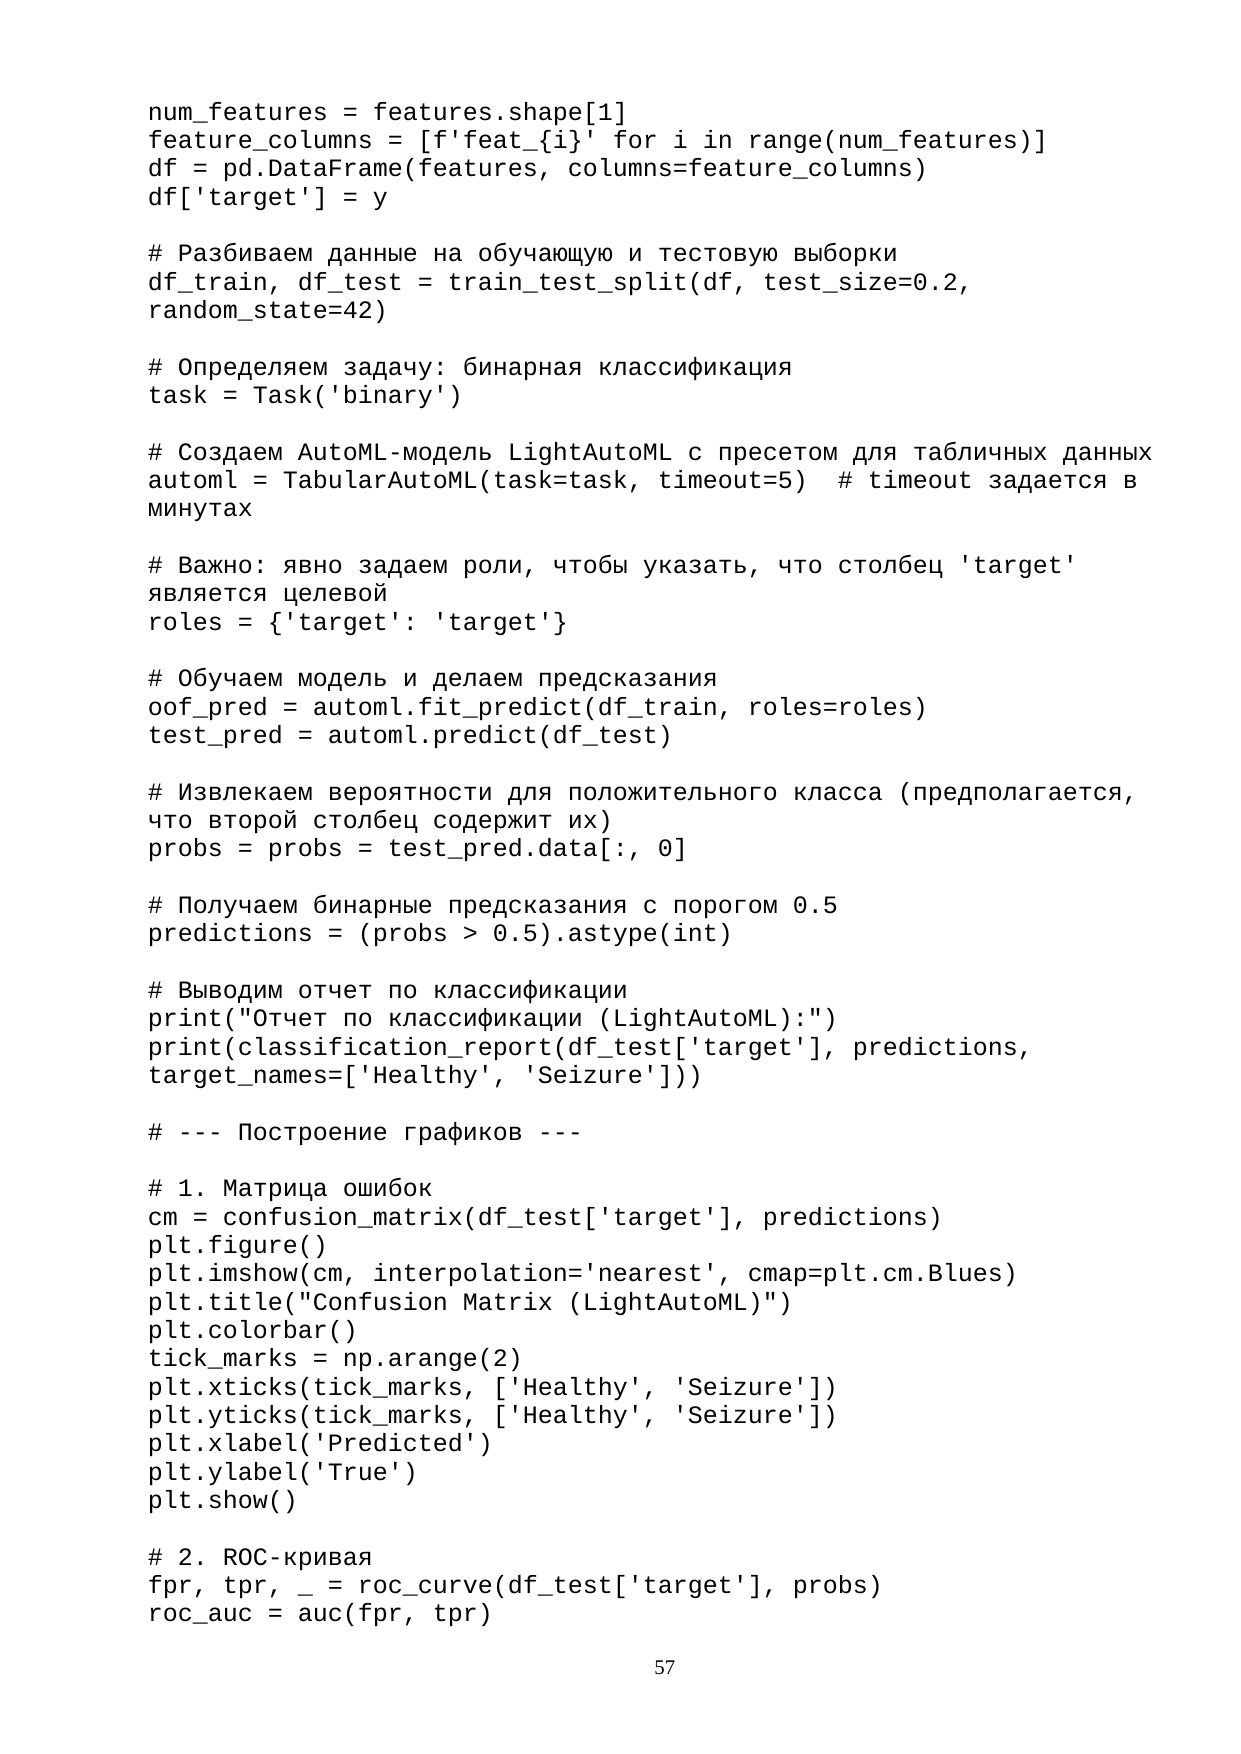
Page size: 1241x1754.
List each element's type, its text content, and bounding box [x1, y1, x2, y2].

text plt.colorbar() [148, 1317, 1181, 1346]
text # 2. ROC-кривая [148, 1544, 1181, 1572]
text plt.title("Confusion Matrix (LightAutoML)") [148, 1289, 1181, 1317]
text tick_marks = np.arange(2) [148, 1346, 1181, 1374]
text # Обучаем модель и делаем предсказания [148, 666, 1181, 694]
text print("Отчет по классификации (LightAutoML):") [148, 1006, 1181, 1034]
text # Создаем AutoML-модель LightAutoML с пресетом для табличных данных [148, 439, 1181, 467]
text # Извлекаем вероятности для положительного класса (предполагается, что второй столбец содержит их) [148, 779, 1181, 836]
text # Получаем бинарные предсказания с порогом 0.5 [148, 892, 1181, 921]
text plt.xticks(tick_marks, ['Healthy', 'Seizure']) [148, 1374, 1181, 1402]
text # Важно: явно задаем роли, чтобы указать, что столбец 'target' является целевой [148, 552, 1181, 609]
text # Определяем задачу: бинарная классификация [148, 354, 1181, 382]
text plt.figure() [148, 1232, 1181, 1261]
text plt.ylabel('True') [148, 1459, 1181, 1487]
text num_features = features.shape[1] [148, 99, 1181, 127]
text probs = probs = test_pred.data[:, 0] [148, 836, 1181, 864]
text feature_columns = [f'feat_{i}' for i in range(num_features)] [148, 127, 1181, 156]
text plt.xlabel('Predicted') [148, 1431, 1181, 1459]
text df['target'] = y [148, 184, 1181, 212]
text fpr, tpr, _ = roc_curve(df_test['target'], probs) [148, 1572, 1181, 1601]
text df_train, df_test = train_test_split(df, test_size=0.2, random_state=42) [148, 269, 1181, 326]
text plt.imshow(cm, interpolation='nearest', cmap=plt.cm.Blues) [148, 1261, 1181, 1289]
text automl = TabularAutoML(task=task, timeout=5) # timeout задается в минутах [148, 467, 1181, 524]
text roc_auc = auc(fpr, tpr) [148, 1601, 1181, 1629]
text roles = {'target': 'target'} [148, 609, 1181, 637]
text task = Task('binary') [148, 382, 1181, 411]
text predictions = (probs > 0.5).astype(int) [148, 921, 1181, 949]
text # --- Построение графиков --- [148, 1119, 1181, 1147]
text plt.yticks(tick_marks, ['Healthy', 'Seizure']) [148, 1402, 1181, 1431]
text plt.show() [148, 1487, 1181, 1516]
text oof_pred = automl.fit_predict(df_train, roles=roles) [148, 694, 1181, 722]
text print(classification_report(df_test['target'], predictions, target_names=['Healthy', 'Seizure'])) [148, 1034, 1181, 1091]
text cm = confusion_matrix(df_test['target'], predictions) [148, 1204, 1181, 1232]
text test_pred = automl.predict(df_test) [148, 722, 1181, 751]
text df = pd.DataFrame(features, columns=feature_columns) [148, 156, 1181, 184]
text # Выводим отчет по классификации [148, 977, 1181, 1006]
text # Разбиваем данные на обучающую и тестовую выборки [148, 241, 1181, 269]
text # 1. Матрица ошибок [148, 1176, 1181, 1204]
